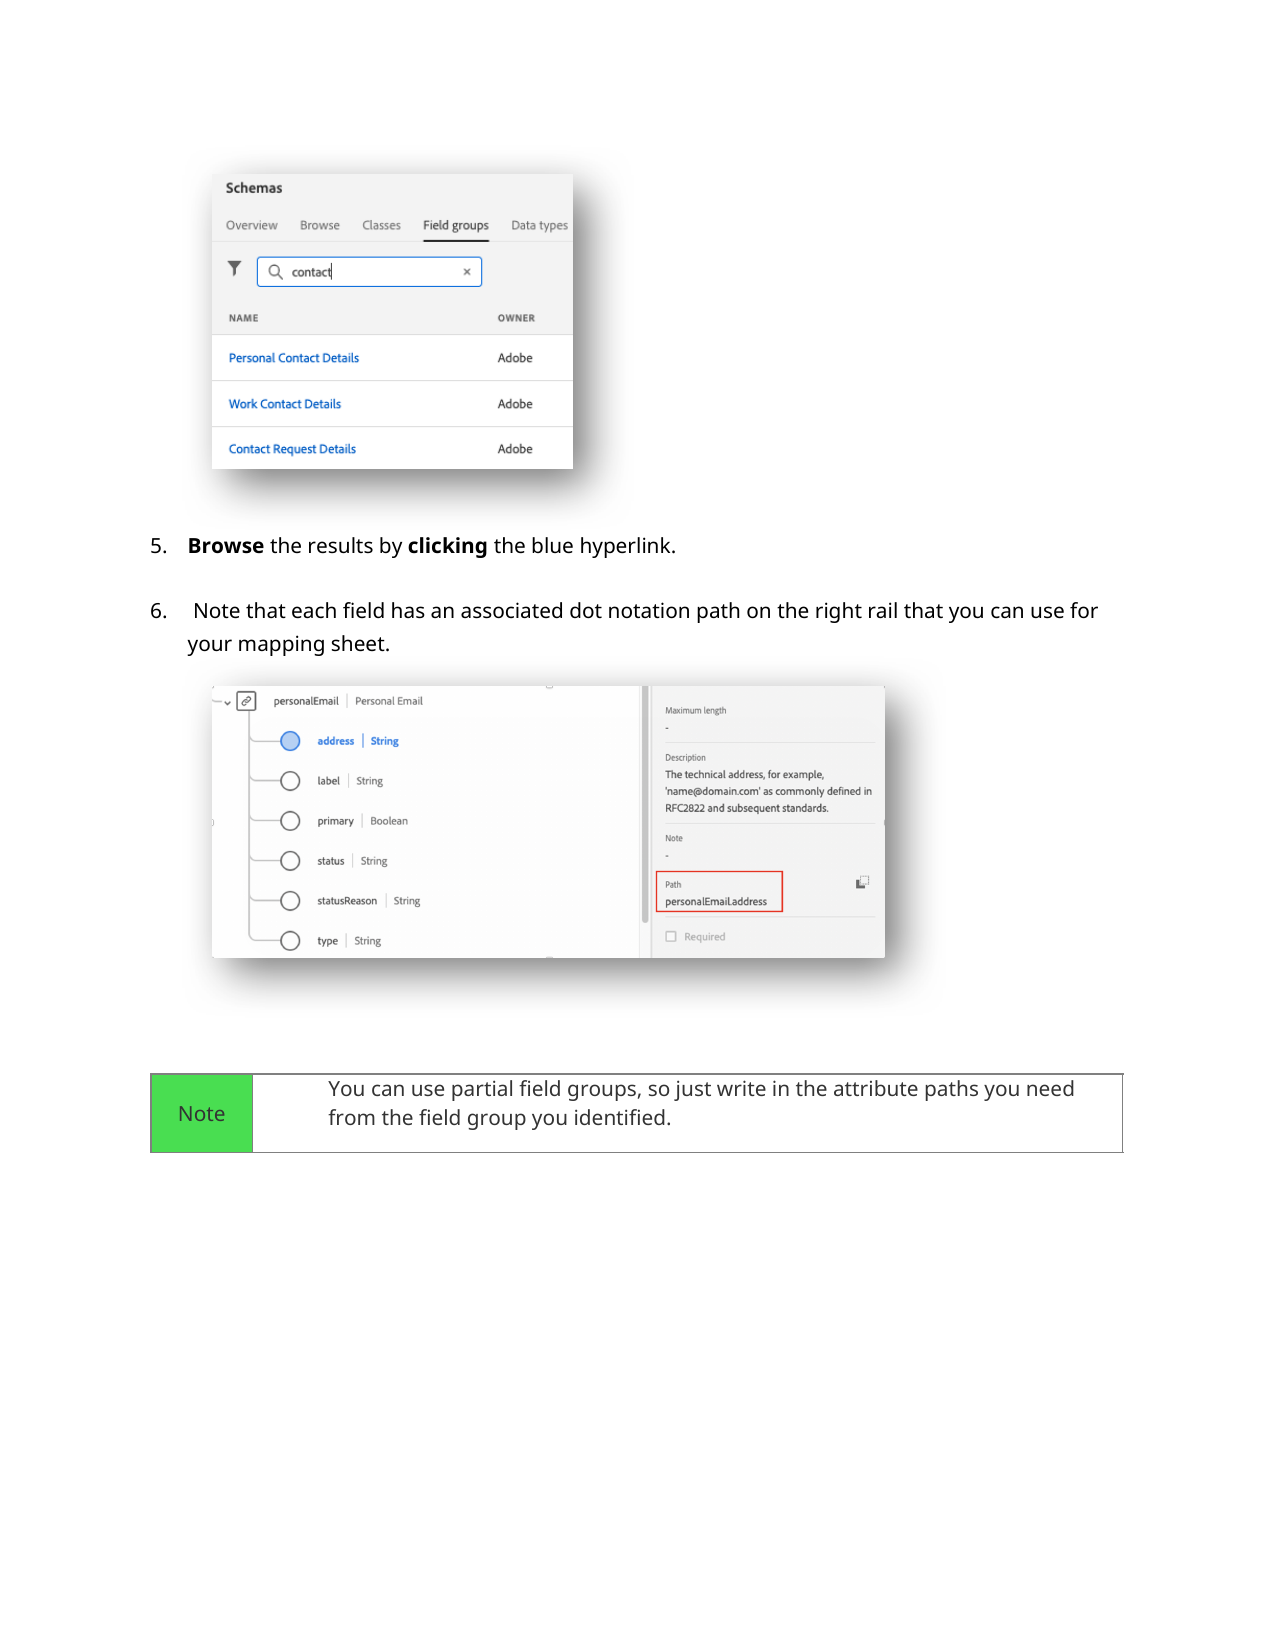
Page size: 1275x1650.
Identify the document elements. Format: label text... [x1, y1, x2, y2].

table_header Note [152, 1075, 252, 1152]
list Note that each field has an associated dot notation path on the right rail that you can use for your mapping sheet. [150, 596, 1125, 657]
table_header You can use partial field groups, so just write in the attribute paths you need from the field group you identified. [253, 1075, 1122, 1152]
picture [212, 686, 885, 958]
picture [212, 174, 573, 469]
list Browse the results by clicking the blue hyperlink. [150, 531, 1125, 559]
